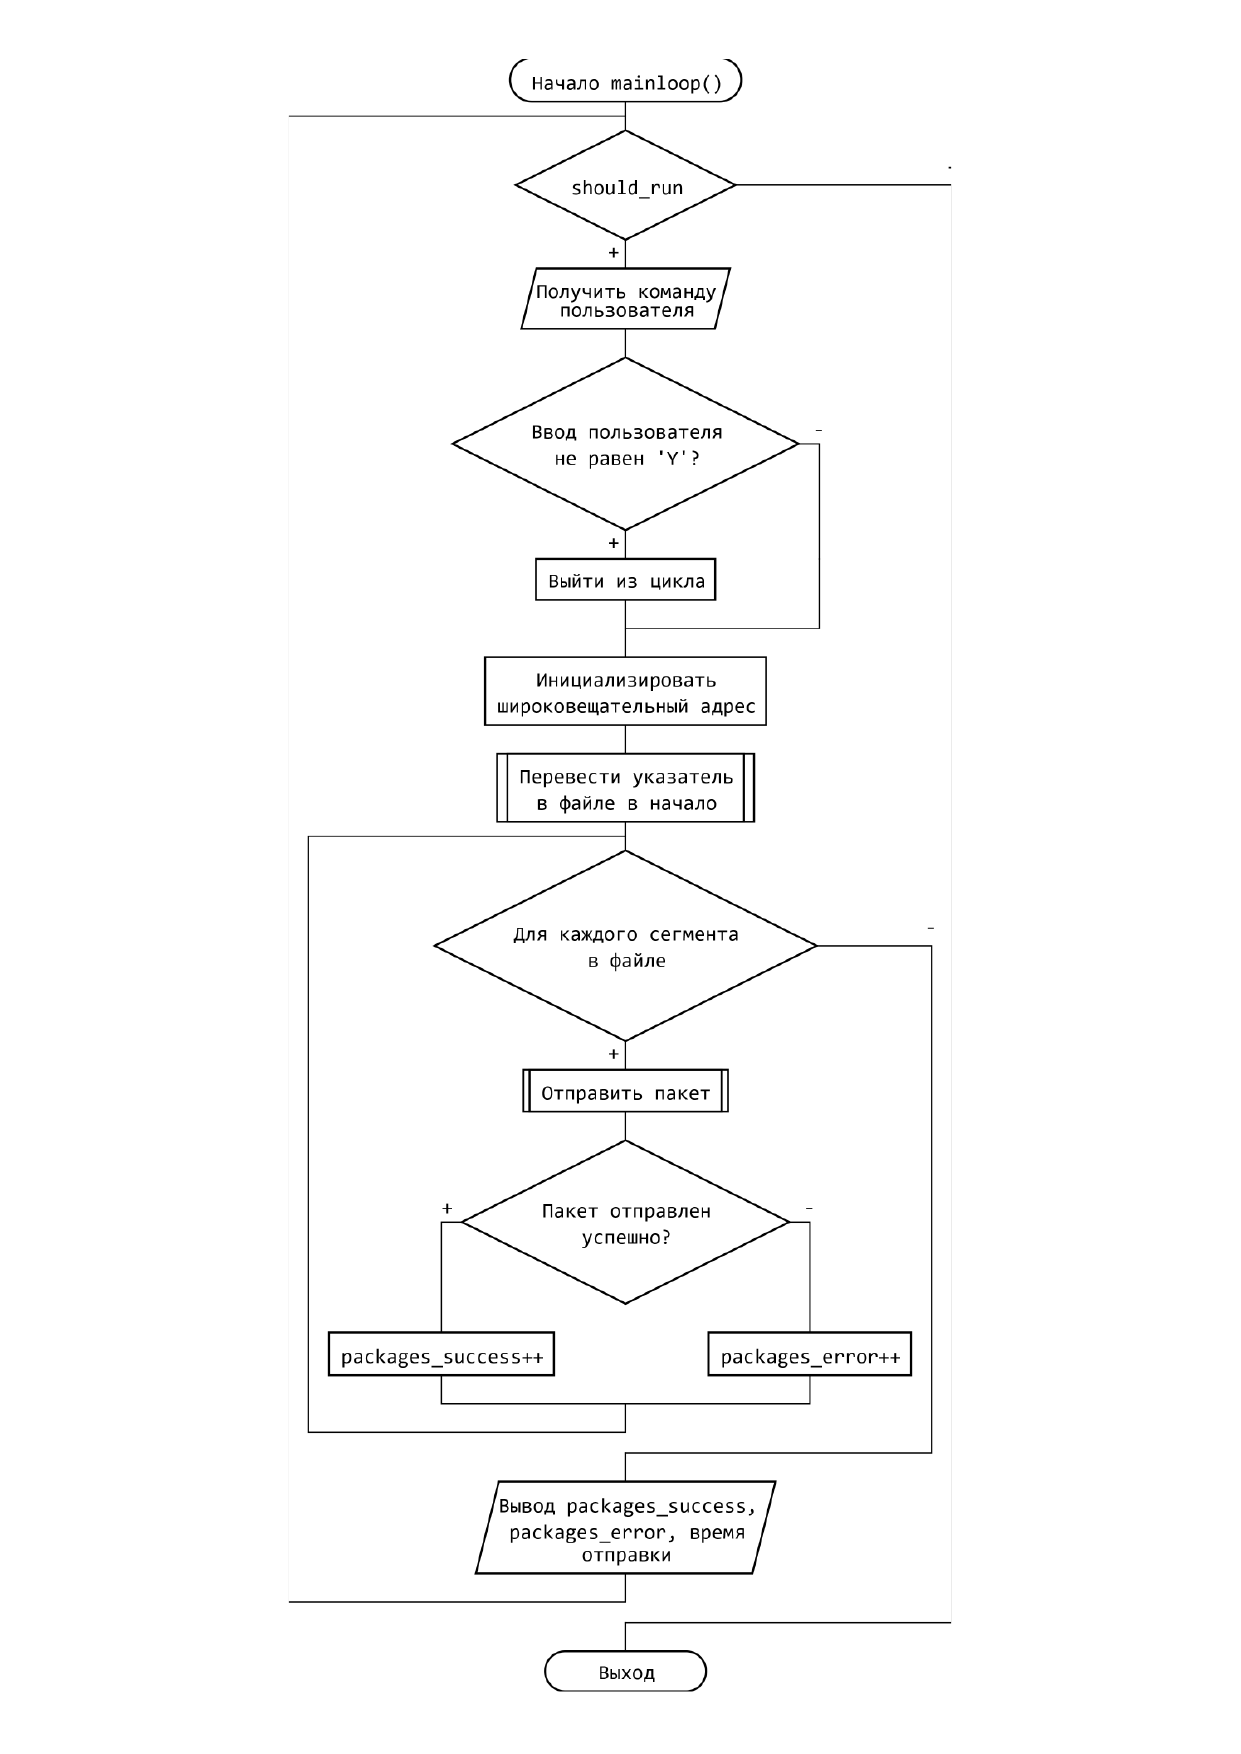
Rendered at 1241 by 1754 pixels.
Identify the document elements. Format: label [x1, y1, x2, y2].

picture [288, 59, 952, 1692]
